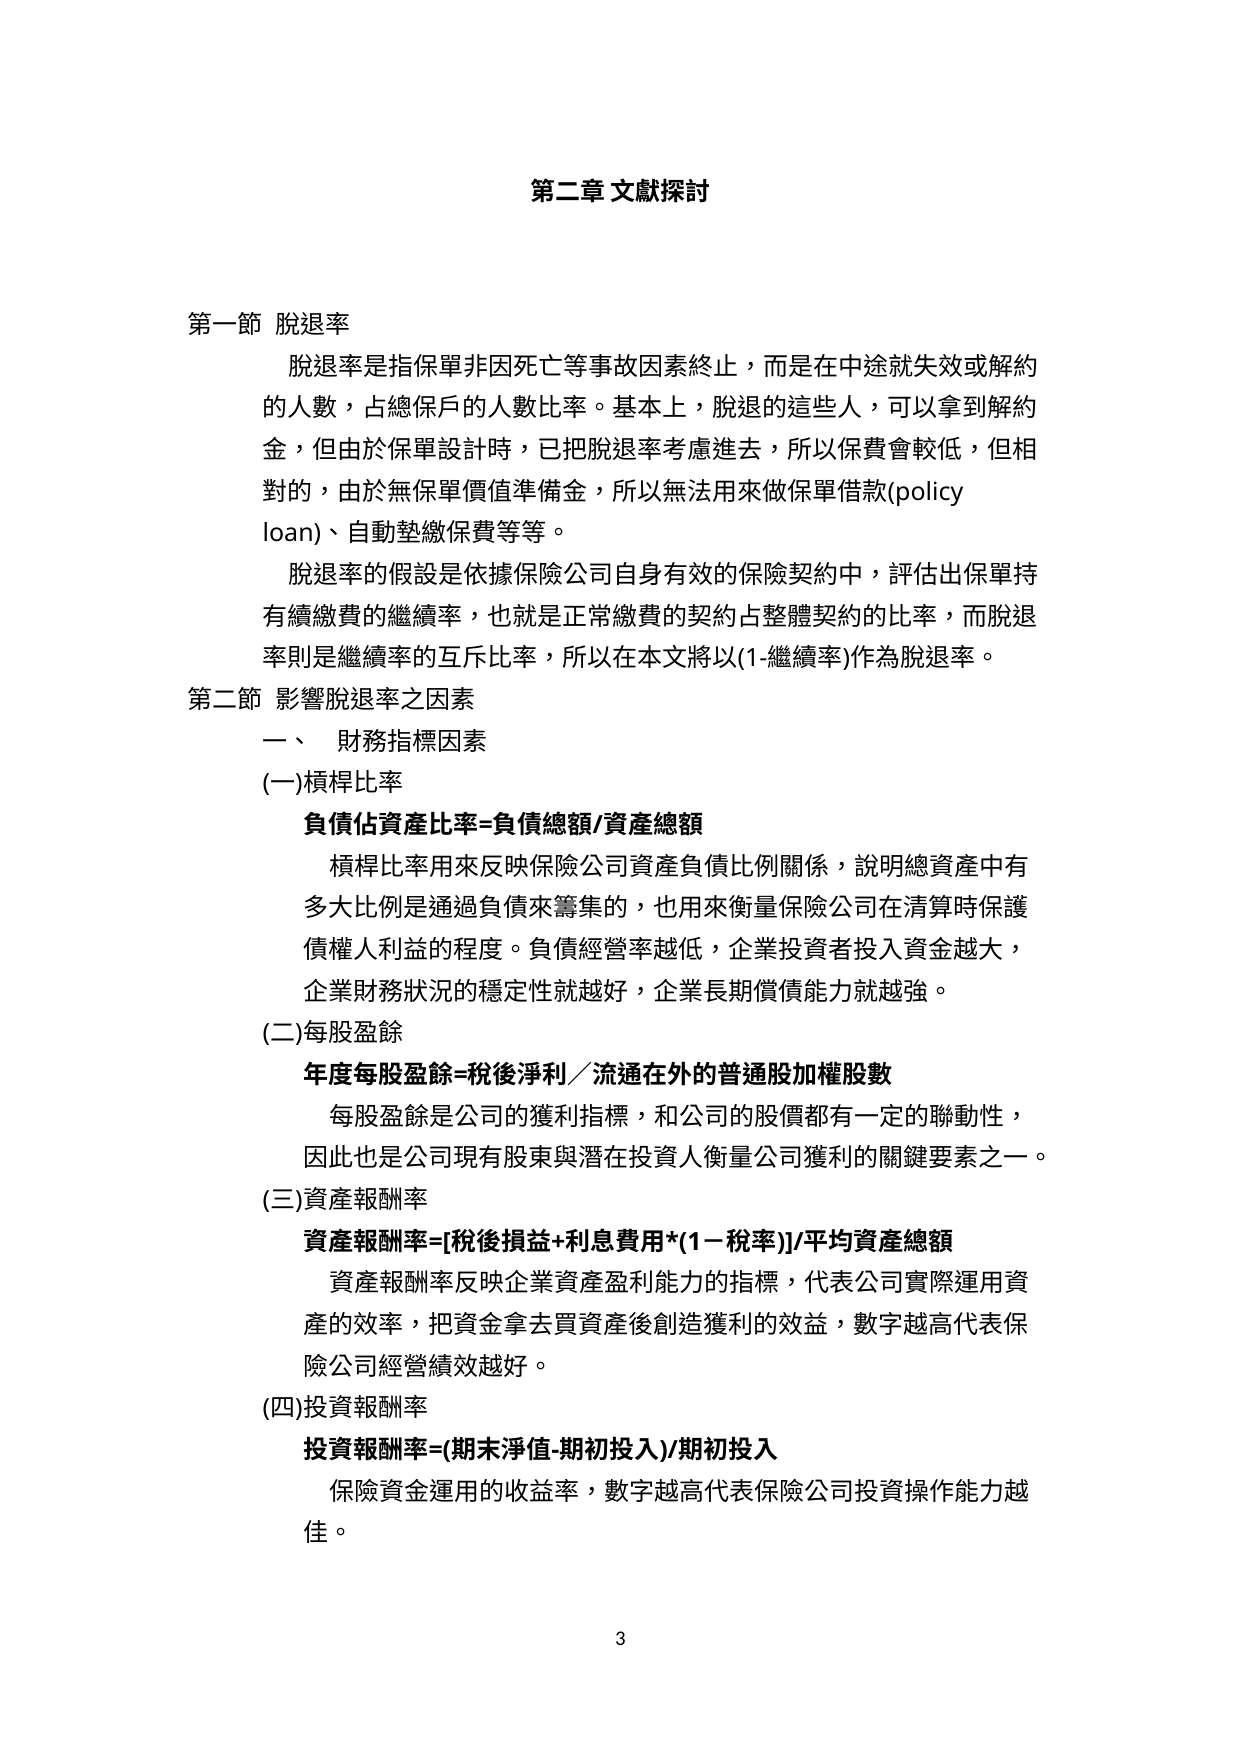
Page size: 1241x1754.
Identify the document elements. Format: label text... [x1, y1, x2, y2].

list 保險資金運用的收益率，數字越高代表保險公司投資操作能力越佳。 [303, 1468, 1053, 1552]
list 年度每股盈餘=稅後淨利／流通在外的普通股加權股數 [303, 1052, 1053, 1093]
list 負債佔資產比率=負債總額/資產總額 [303, 802, 1053, 843]
list 影響脫退率之因素 [187, 677, 1053, 718]
list 每股盈餘是公司的獲利指標，和公司的股價都有一定的聯動性，因此也是公司現有股東與潛在投資人衡量公司獲利的關鍵要素之一。 [303, 1093, 1053, 1177]
list 每股盈餘 [262, 1010, 1053, 1052]
list 資產報酬率 [262, 1177, 1053, 1218]
list 投資報酬率=(期末淨值-期初投入)/期初投入 [303, 1427, 1053, 1468]
list 投資報酬率 [262, 1385, 1053, 1427]
subtitle 第二章 文獻探討 [187, 169, 1053, 210]
list 槓桿比率用來反映保險公司資產負債比例關係，說明總資產中有多大比例是通過負債來籌集的，也用來衡量保險公司在清算時保護債權人利益的程度。負債經營率越低，企業投資者投入資金越大，企業財務狀況的穩定性就越好，企業長期償債能力就越強。 [303, 843, 1053, 1010]
list 財務指標因素 [262, 718, 1053, 760]
list 脫退率是指保單非因死亡等事故因素終止，而是在中途就失效或解約的人數，占總保戶的人數比率。基本上，脫退的這些人，可以拿到解約金，但由於保單設計時，已把脫退率考慮進去，所以保費會較低，但相對的，由於無保單價值準備金，所以無法用來做保單借款(policy loan)、自動墊繳保費等等。 [262, 343, 1053, 552]
list 脫退率的假設是依據保險公司自身有效的保險契約中，評估出保單持有續繳費的繼續率，也就是正常繳費的契約占整體契約的比率，而脫退率則是繼續率的互斥比率，所以在本文將以(1-繼續率)作為脫退率。 [262, 552, 1053, 677]
list 資產報酬率反映企業資產盈利能力的指標，代表公司實際運用資產的效率，把資金拿去買資產後創造獲利的效益，數字越高代表保險公司經營績效越好。 [303, 1260, 1053, 1385]
list 資產報酬率=[稅後損益+利息費用*(1－稅率)]/平均資產總額 [303, 1218, 1053, 1260]
list 槓桿比率 [262, 760, 1053, 802]
list 脫退率 [187, 302, 1053, 343]
